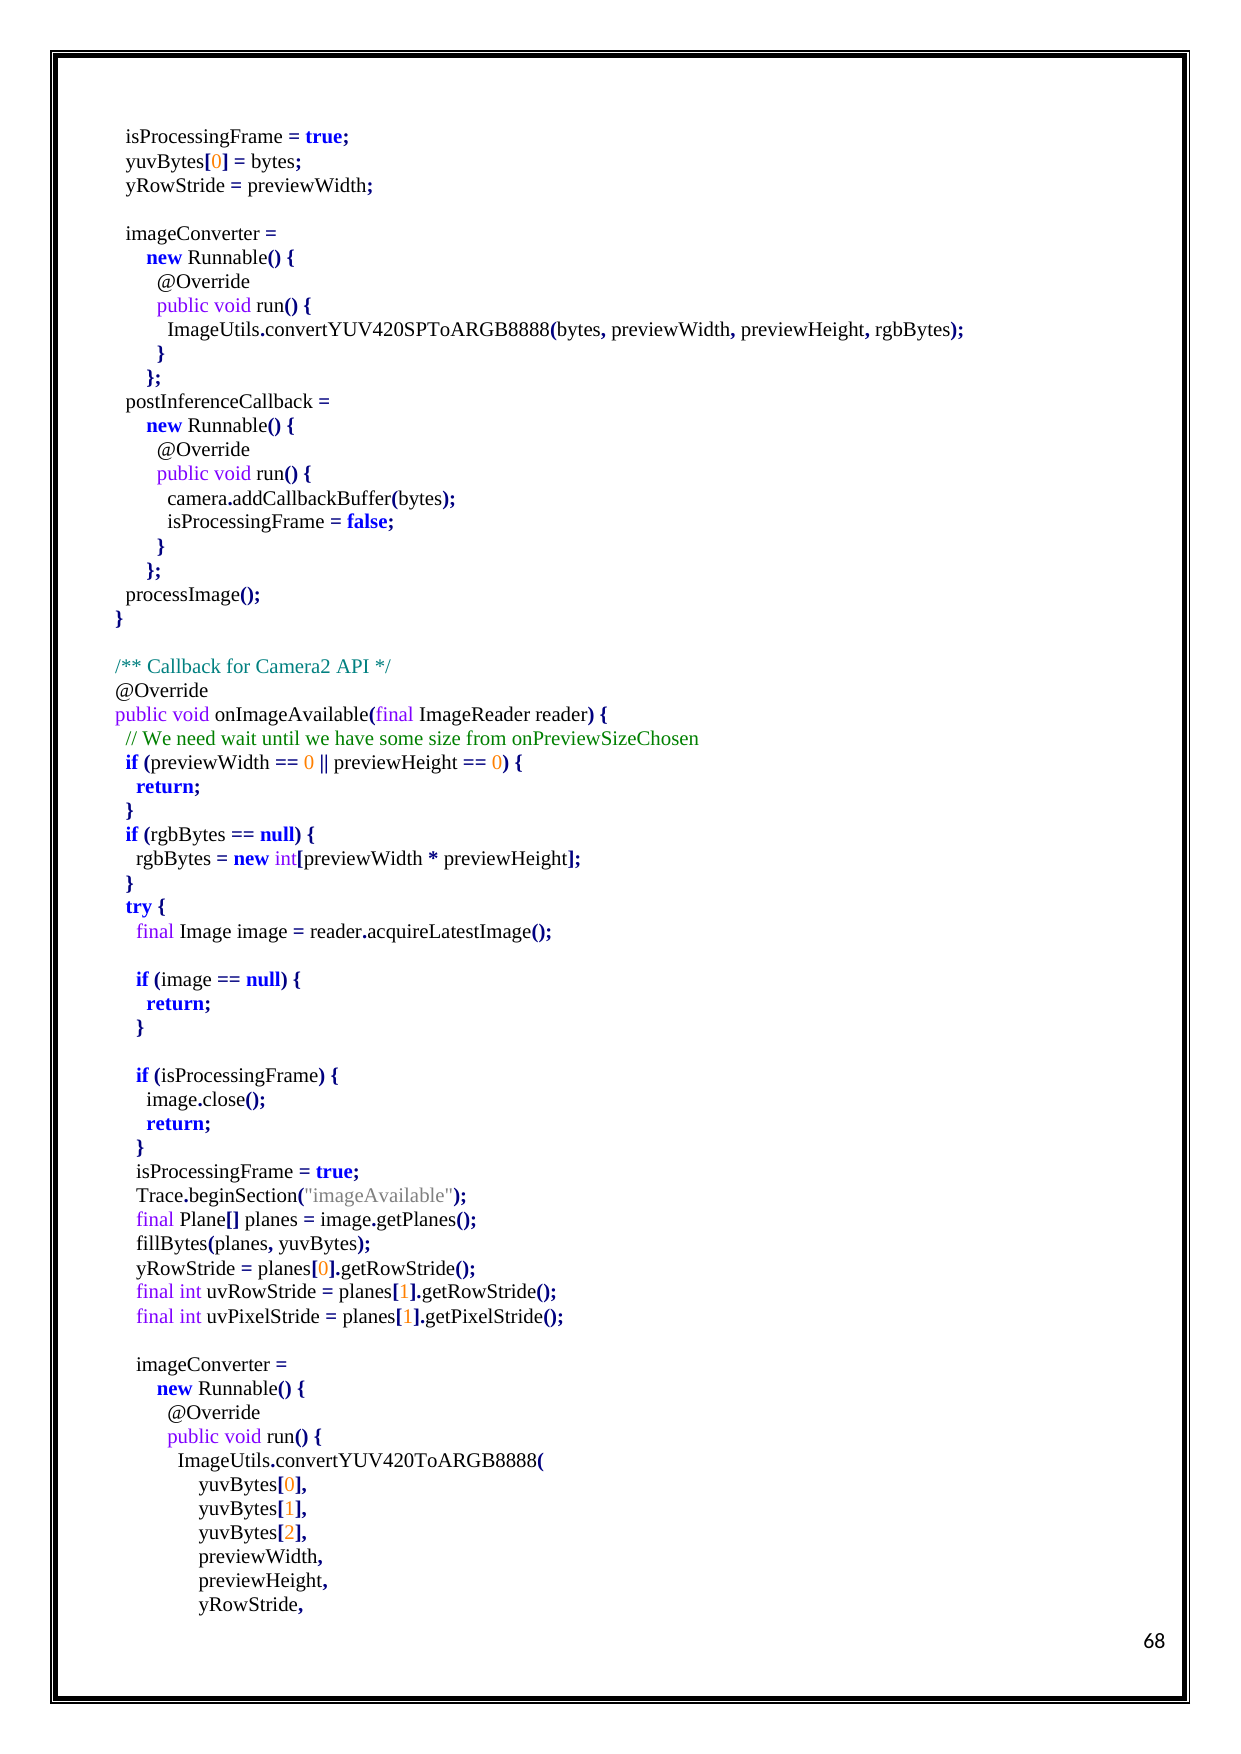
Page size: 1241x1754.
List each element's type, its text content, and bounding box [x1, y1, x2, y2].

text @Override [104, 437, 1165, 461]
text isProcessingFrame = true; [104, 1159, 1165, 1183]
text previewWidth, [104, 1544, 1165, 1568]
text new Runnable() { [104, 1376, 1165, 1400]
text final Image image = reader.acquireLatestImage(); [104, 918, 1165, 943]
text yRowStride = previewWidth; [104, 173, 1165, 197]
text previewHeight, [104, 1568, 1165, 1592]
text }; [104, 558, 1165, 582]
text }; [104, 365, 1165, 389]
text @Override [104, 678, 1165, 702]
text public void run() { [104, 1424, 1165, 1448]
text final int uvPixelStride = planes[1].getPixelStride(); [104, 1303, 1165, 1328]
text ImageUtils.convertYUV420SPToARGB8888(bytes, previewWidth, previewHeight, rgbBytes); [104, 317, 1165, 341]
text public void onImageAvailable(final ImageReader reader) { [104, 702, 1165, 726]
text yRowStride, [104, 1592, 1165, 1616]
text isProcessingFrame = true; [104, 124, 1165, 148]
text isProcessingFrame = false; [104, 509, 1165, 533]
text public void run() { [104, 293, 1165, 317]
text yuvBytes[0], [104, 1472, 1165, 1496]
text } [104, 606, 1165, 630]
text /** Callback for Camera2 API */ [104, 654, 1165, 678]
text } [104, 1015, 1165, 1039]
text if (isProcessingFrame) { [104, 1063, 1165, 1087]
text imageConverter = [104, 221, 1165, 245]
text } [104, 798, 1165, 822]
text image.close(); [104, 1087, 1165, 1111]
text @Override [104, 269, 1165, 293]
text return; [104, 991, 1165, 1015]
text } [104, 533, 1165, 558]
text final int uvRowStride = planes[1].getRowStride(); [104, 1279, 1165, 1303]
text } [104, 1135, 1165, 1159]
text imageConverter = [104, 1352, 1165, 1376]
text Trace.beginSection("imageAvailable"); [104, 1183, 1165, 1207]
text processImage(); [104, 582, 1165, 606]
text } [104, 341, 1165, 365]
text } [104, 870, 1165, 894]
text public void run() { [104, 461, 1165, 485]
text new Runnable() { [104, 245, 1165, 269]
text // We need wait until we have some size from onPreviewSizeChosen [104, 726, 1165, 750]
text yuvBytes[2], [104, 1520, 1165, 1544]
text return; [104, 774, 1165, 798]
text rgbBytes = new int[previewWidth * previewHeight]; [104, 846, 1165, 870]
text ImageUtils.convertYUV420ToARGB8888( [104, 1448, 1165, 1472]
text if (rgbBytes == null) { [104, 822, 1165, 846]
text camera.addCallbackBuffer(bytes); [104, 485, 1165, 509]
text try { [104, 894, 1165, 918]
text yRowStride = planes[0].getRowStride(); [104, 1255, 1165, 1279]
text fillBytes(planes, yuvBytes); [104, 1231, 1165, 1255]
text if (previewWidth == 0 || previewHeight == 0) { [104, 750, 1165, 774]
text yuvBytes[1], [104, 1496, 1165, 1520]
text new Runnable() { [104, 413, 1165, 437]
text postInferenceCallback = [104, 389, 1165, 413]
text return; [104, 1111, 1165, 1135]
text if (image == null) { [104, 967, 1165, 991]
text @Override [104, 1400, 1165, 1424]
text final Plane[] planes = image.getPlanes(); [104, 1207, 1165, 1231]
text yuvBytes[0] = bytes; [104, 148, 1165, 173]
